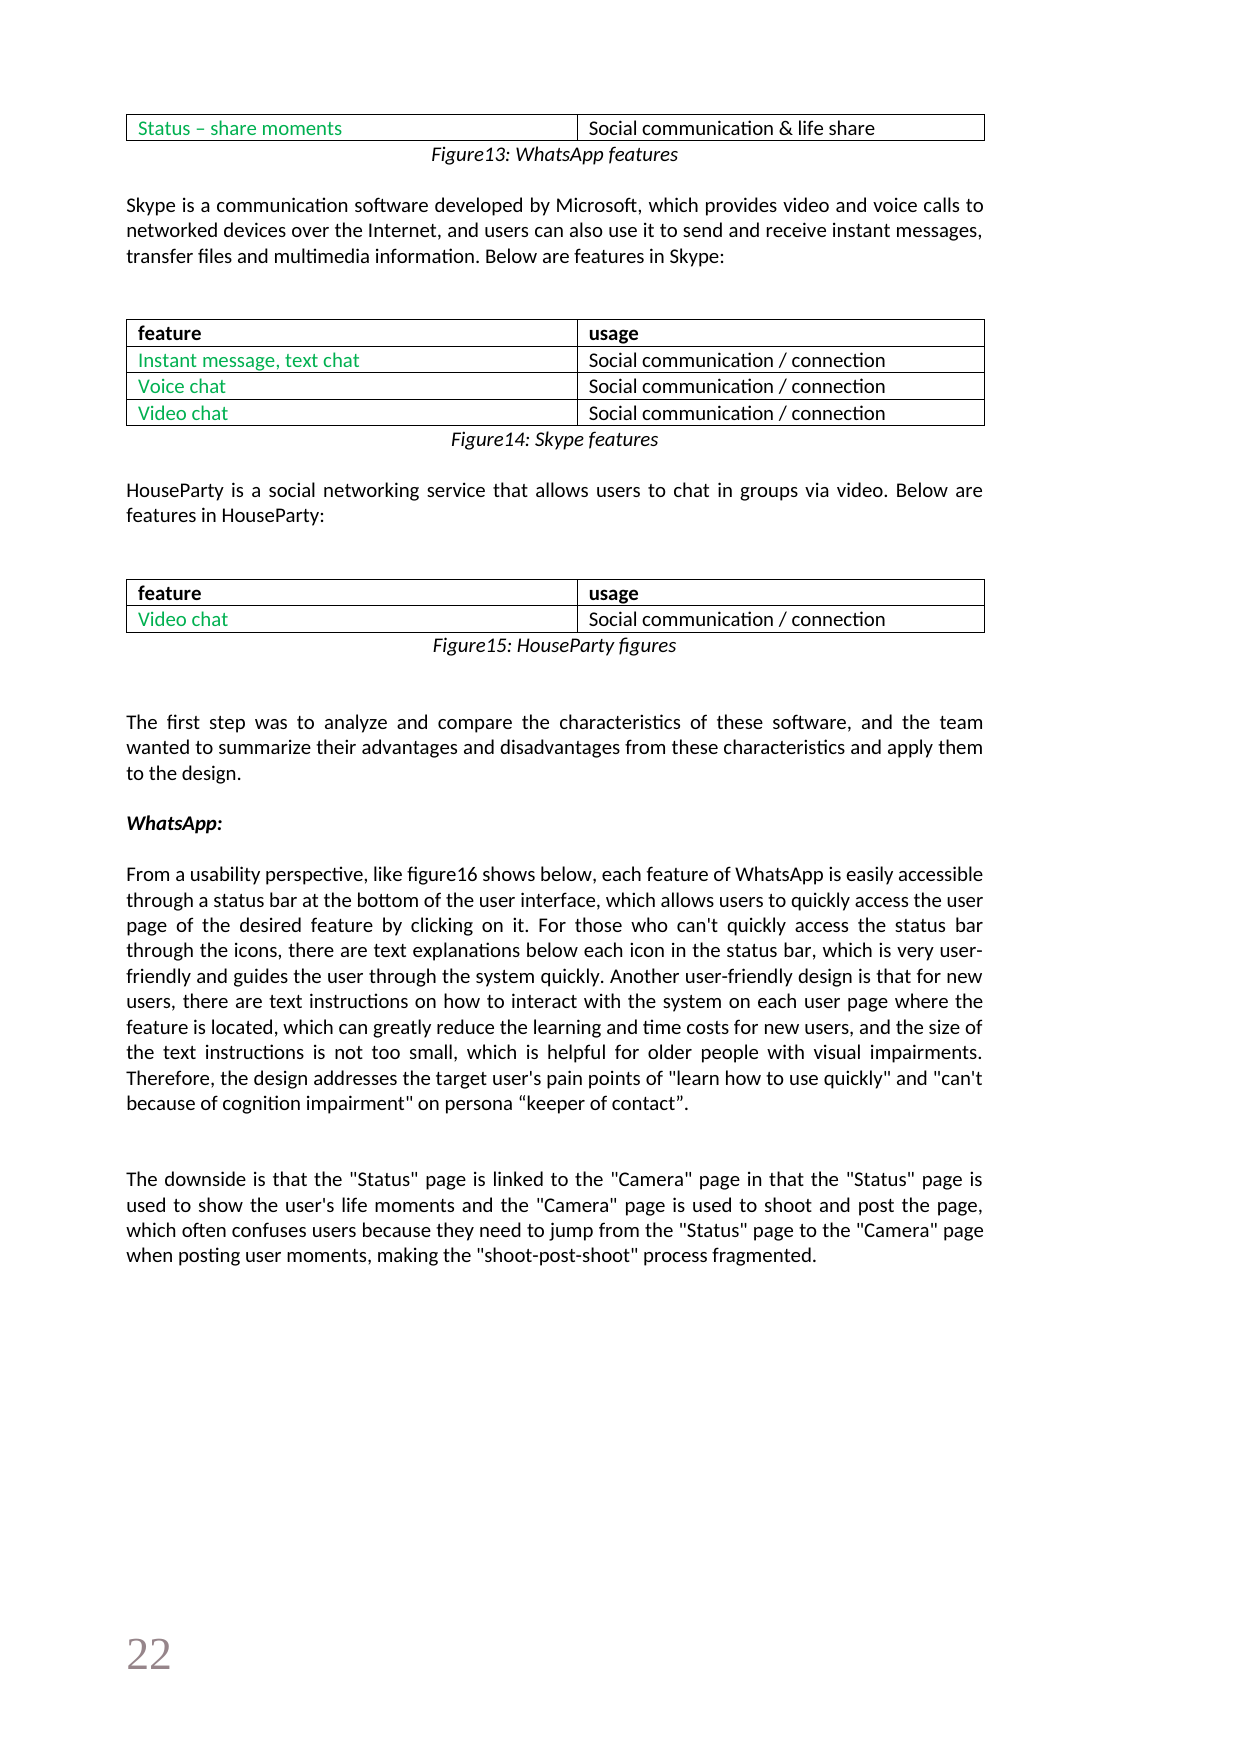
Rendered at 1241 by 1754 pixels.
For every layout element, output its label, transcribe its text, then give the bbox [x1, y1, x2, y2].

table_header feature [127, 580, 577, 605]
table_cell Social communication & life share [578, 115, 984, 140]
table_cell Video chat [127, 400, 577, 425]
table_header usage [578, 580, 984, 605]
text Figure15: HouseParty figures [126, 633, 985, 658]
text Figure13: WhatsApp features [126, 141, 985, 167]
text WhatsApp: [126, 811, 985, 836]
table_header feature [127, 320, 577, 346]
table_cell Social communication / connection [578, 373, 984, 399]
table_cell Social communication / connection [578, 347, 984, 372]
table_cell Voice chat [127, 373, 577, 399]
table_cell Social communication / connection [578, 400, 984, 425]
text Skype is a communication software developed by Microsoft, which provides video and voice calls to networked devices over the Internet, and users can also use it to send and receive instant messages, transfer files and multimedia information. Below are features in Skype: [126, 192, 985, 268]
text Figure14: Skype features [126, 426, 985, 452]
text From a usability perspective, like figure16 shows below, each feature of WhatsApp is easily accessible through a status bar at the bottom of the user interface, which allows users to quickly access the user page of the desired feature by clicking on it. For those who can't quickly access the status bar through the icons, there are text explanations below each icon in the status bar, which is very user-friendly and guides the user through the system quickly. Another user-friendly design is that for new users, there are text instructions on how to interact with the system on each user page where the feature is located, which can greatly reduce the learning and time costs for new users, and the size of the text instructions is not too small, which is helpful for older people with visual impairments. Therefore, the design addresses the target user's pain points of "learn how to use quickly" and "can't because of cognition impairment" on persona “keeper of contact”. [126, 861, 985, 1116]
table_cell Video chat [127, 606, 577, 632]
text The first step was to analyze and compare the characteristics of these software, and the team wanted to summarize their advantages and disadvantages from these characteristics and apply them to the design. [126, 709, 985, 785]
table_cell Instant message, text chat [127, 347, 577, 372]
table_header usage [578, 320, 984, 346]
table_cell Social communication / connection [578, 606, 984, 632]
table_cell Status – share moments [127, 115, 577, 140]
text HouseParty is a social networking service that allows users to chat in groups via video. Below are features in HouseParty: [126, 477, 985, 528]
text The downside is that the "Status" page is linked to the "Camera" page in that the "Status" page is used to show the user's life moments and the "Camera" page is used to shoot and post the page, which often confuses users because they need to jump from the "Status" page to the "Camera" page when posting user moments, making the "shoot-post-shoot" process fragmented. [126, 1166, 985, 1268]
